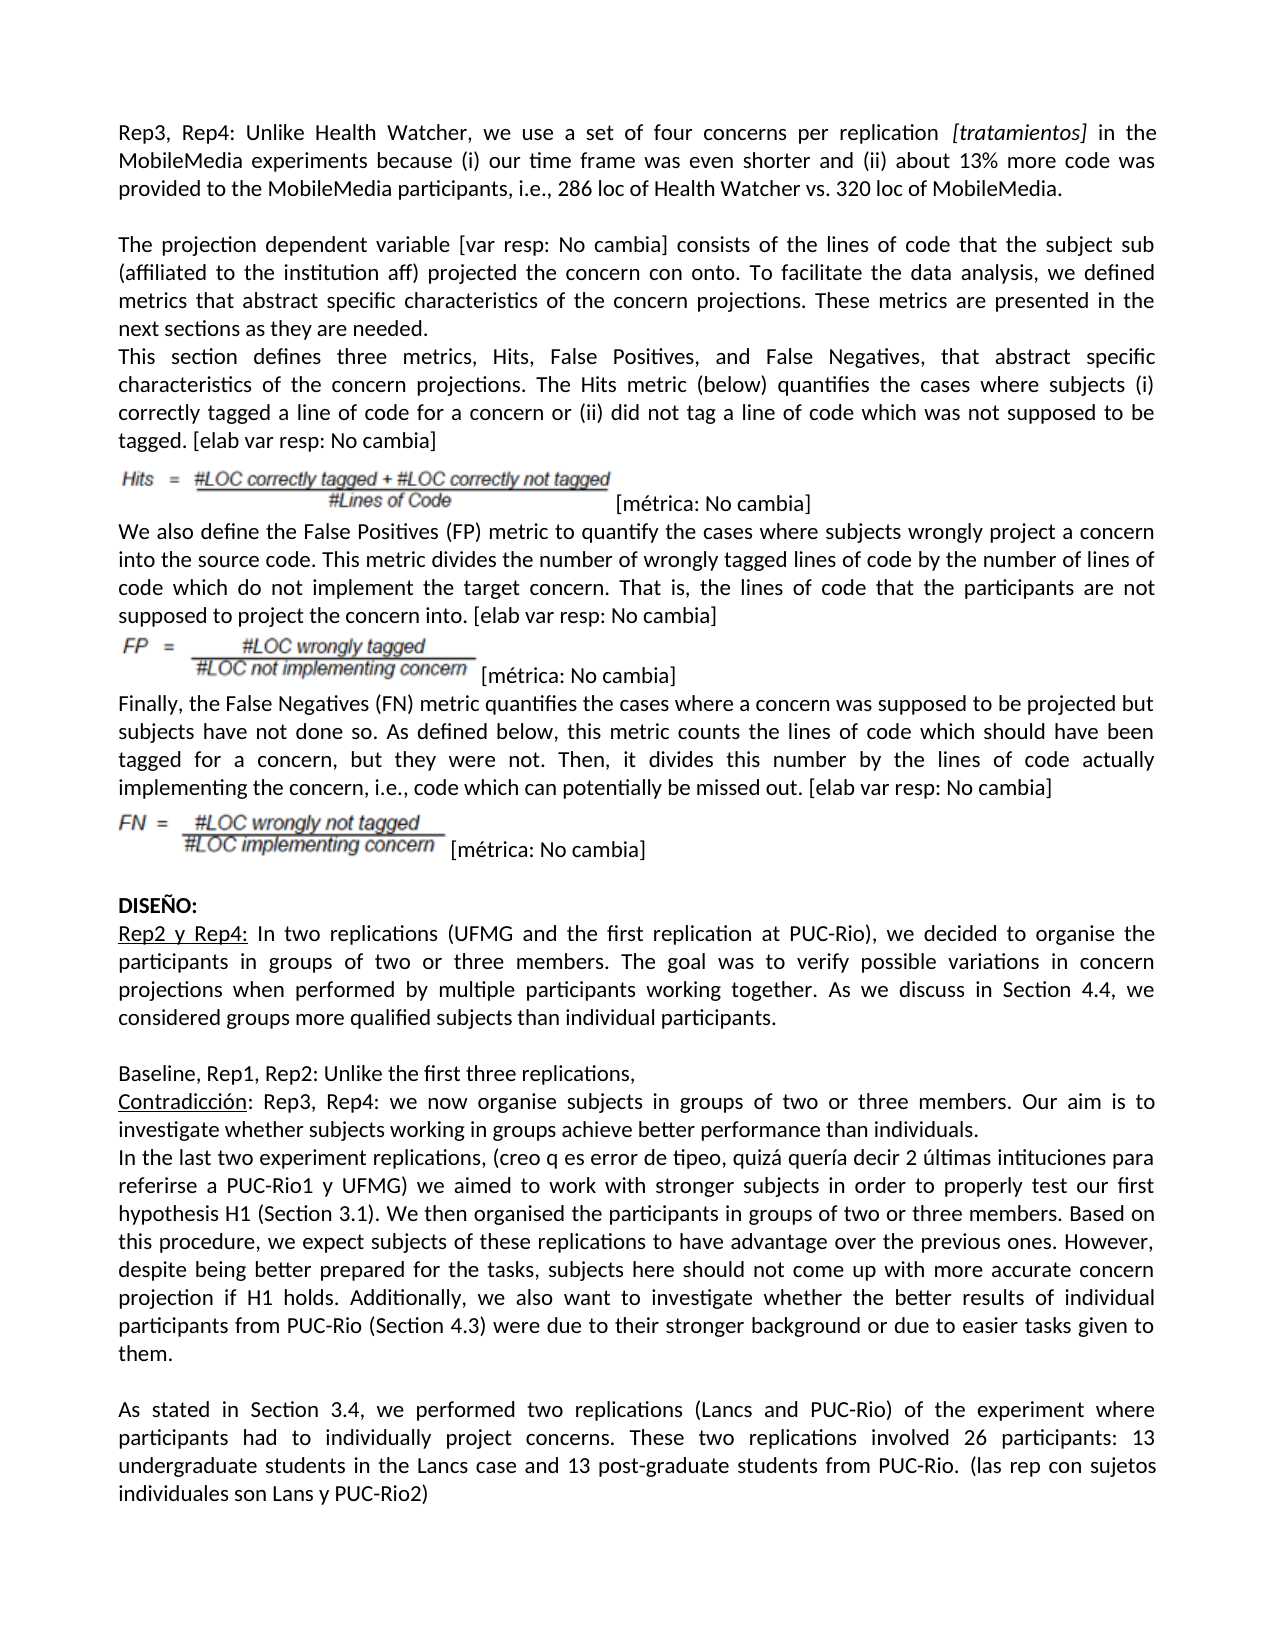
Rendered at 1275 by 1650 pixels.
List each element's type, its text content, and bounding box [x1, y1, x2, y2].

text This section defines three metrics, Hits, False Positives, and False Negatives, that abstract specific characteristics of the concern projections. The Hits metric (below) quantifies the cases where subjects (i) correctly tagged a line of code for a concern or (ii) did not tag a line of code which was not supposed to be tagged. [elab var resp: No cambia] [118, 342, 1157, 454]
text In the last two experiment replications, (creo q es error de tipeo, quizá quería decir 2 últimas intituciones para referirse a PUC-Rio1 y UFMG) we aimed to work with stronger subjects in order to properly test our first hypothesis H1 (Section 3.1). We then organised the participants in groups of two or three members. Based on this procedure, we expect subjects of these replications to have advantage over the previous ones. However, despite being better prepared for the tasks, subjects here should not come up with more accurate concern projection if H1 holds. Additionally, we also want to investigate whether the better results of individual participants from PUC-Rio (Section 4.3) were due to their stronger background or due to easier tasks given to them. [118, 1143, 1157, 1367]
text Contradicción: Rep3, Rep4: we now organise subjects in groups of two or three members. Our aim is to investigate whether subjects working in groups achieve better performance than individuals. [118, 1087, 1157, 1143]
text We also define the False Positives (FP) metric to quantify the cases where subjects wrongly project a concern into the source code. This metric divides the number of wrongly tagged lines of code by the number of lines of code which do not implement the target concern. That is, the lines of code that the participants are not supposed to project the concern into. [elab var resp: No cambia] [118, 517, 1157, 629]
picture [118, 629, 481, 684]
text Finally, the False Negatives (FN) metric quantifies the cases where a concern was supposed to be projected but subjects have not done so. As defined below, this metric counts the lines of code which should have been tagged for a concern, but they were not. Then, it divides this number by the lines of code actually implementing the concern, i.e., code which can potentially be missed out. [elab var resp: No cambia] [118, 689, 1157, 801]
text Baseline, Rep1, Rep2: Unlike the first three replications, [118, 1059, 1157, 1087]
text The projection dependent variable [var resp: No cambia] consists of the lines of code that the subject sub (affiliated to the institution aff) projected the concern con onto. To facilitate the data analysis, we defined metrics that abstract specific characteristics of the concern projections. These metrics are presented in the next sections as they are needed. [118, 230, 1157, 342]
text Rep2 y Rep4: In two replications (UFMG and the first replication at PUC-Rio), we decided to organise the participants in groups of two or three members. The goal was to verify possible variations in concern projections when performed by multiple participants working together. As we discuss in Section 4.4, we considered groups more qualified subjects than individual participants. [118, 919, 1157, 1031]
text Rep3, Rep4: Unlike Health Watcher, we use a set of four concerns per replication [tratamientos] in the MobileMedia experiments because (i) our time frame was even shorter and (ii) about 13% more code was provided to the MobileMedia participants, i.e., 286 loc of Health Watcher vs. 320 loc of MobileMedia. [118, 118, 1157, 202]
picture [118, 801, 451, 857]
picture [118, 454, 616, 512]
text As stated in Section 3.4, we performed two replications (Lancs and PUC-Rio) of the experiment where participants had to individually project concerns. These two replications involved 26 participants: 13 undergraduate students in the Lancs case and 13 post-graduate students from PUC-Rio. (las rep con sujetos individuales son Lans y PUC-Rio2) [118, 1395, 1157, 1507]
text DISEÑO: [118, 891, 1157, 919]
